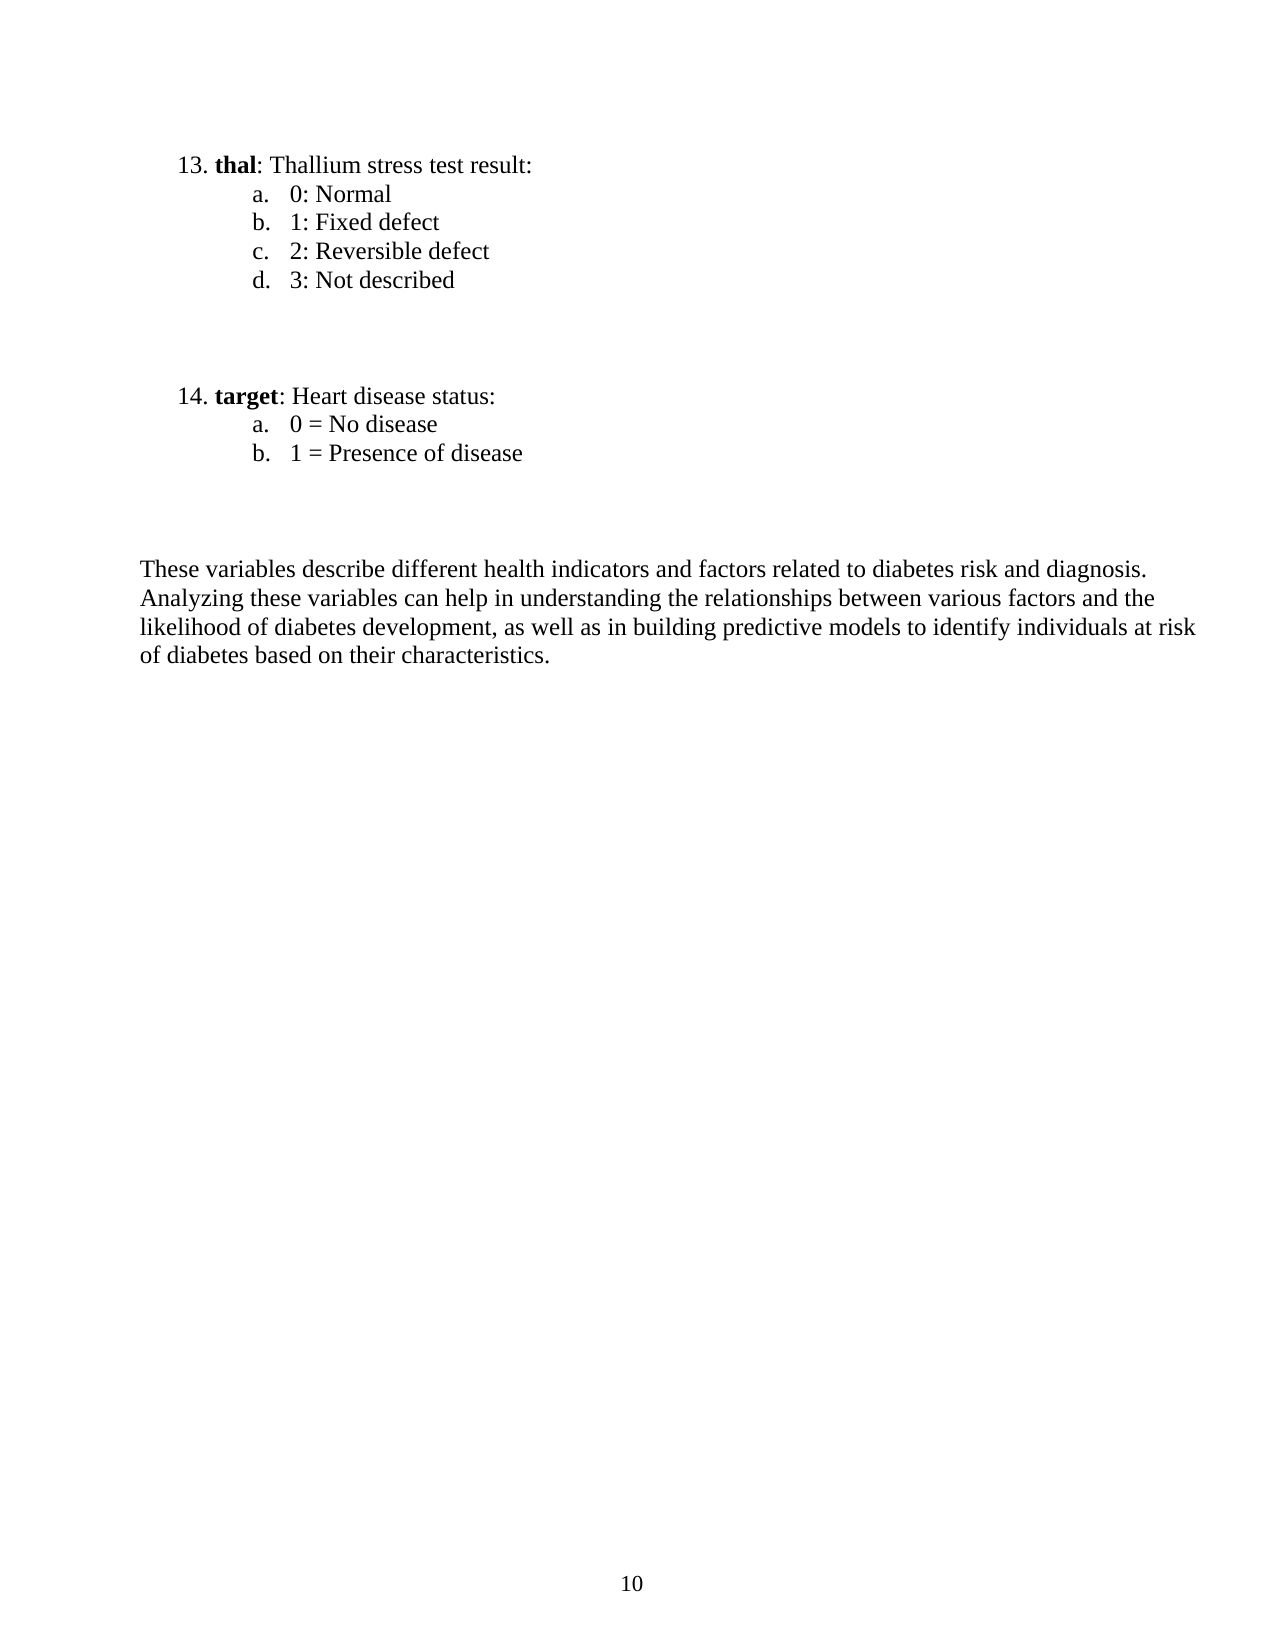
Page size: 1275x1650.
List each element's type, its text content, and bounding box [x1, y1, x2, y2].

list 2: Reversible defect [252, 236, 1212, 265]
list 0: Normal [252, 179, 1212, 207]
list 1 = Presence of disease [252, 438, 1212, 467]
list thal: Thallium stress test result: [177, 150, 1212, 179]
list 0 = No disease [252, 409, 1212, 438]
text These variables describe different health indicators and factors related to diabetes risk and diagnosis. Analyzing these variables can help in understanding the relationships between various factors and the likelihood of diabetes development, as well as in building predictive models to identify individuals at risk of diabetes based on their characteristics. [139, 554, 1212, 669]
list 3: Not described [252, 265, 1212, 294]
list target: Heart disease status: [177, 381, 1212, 409]
list 1: Fixed defect [252, 207, 1212, 236]
